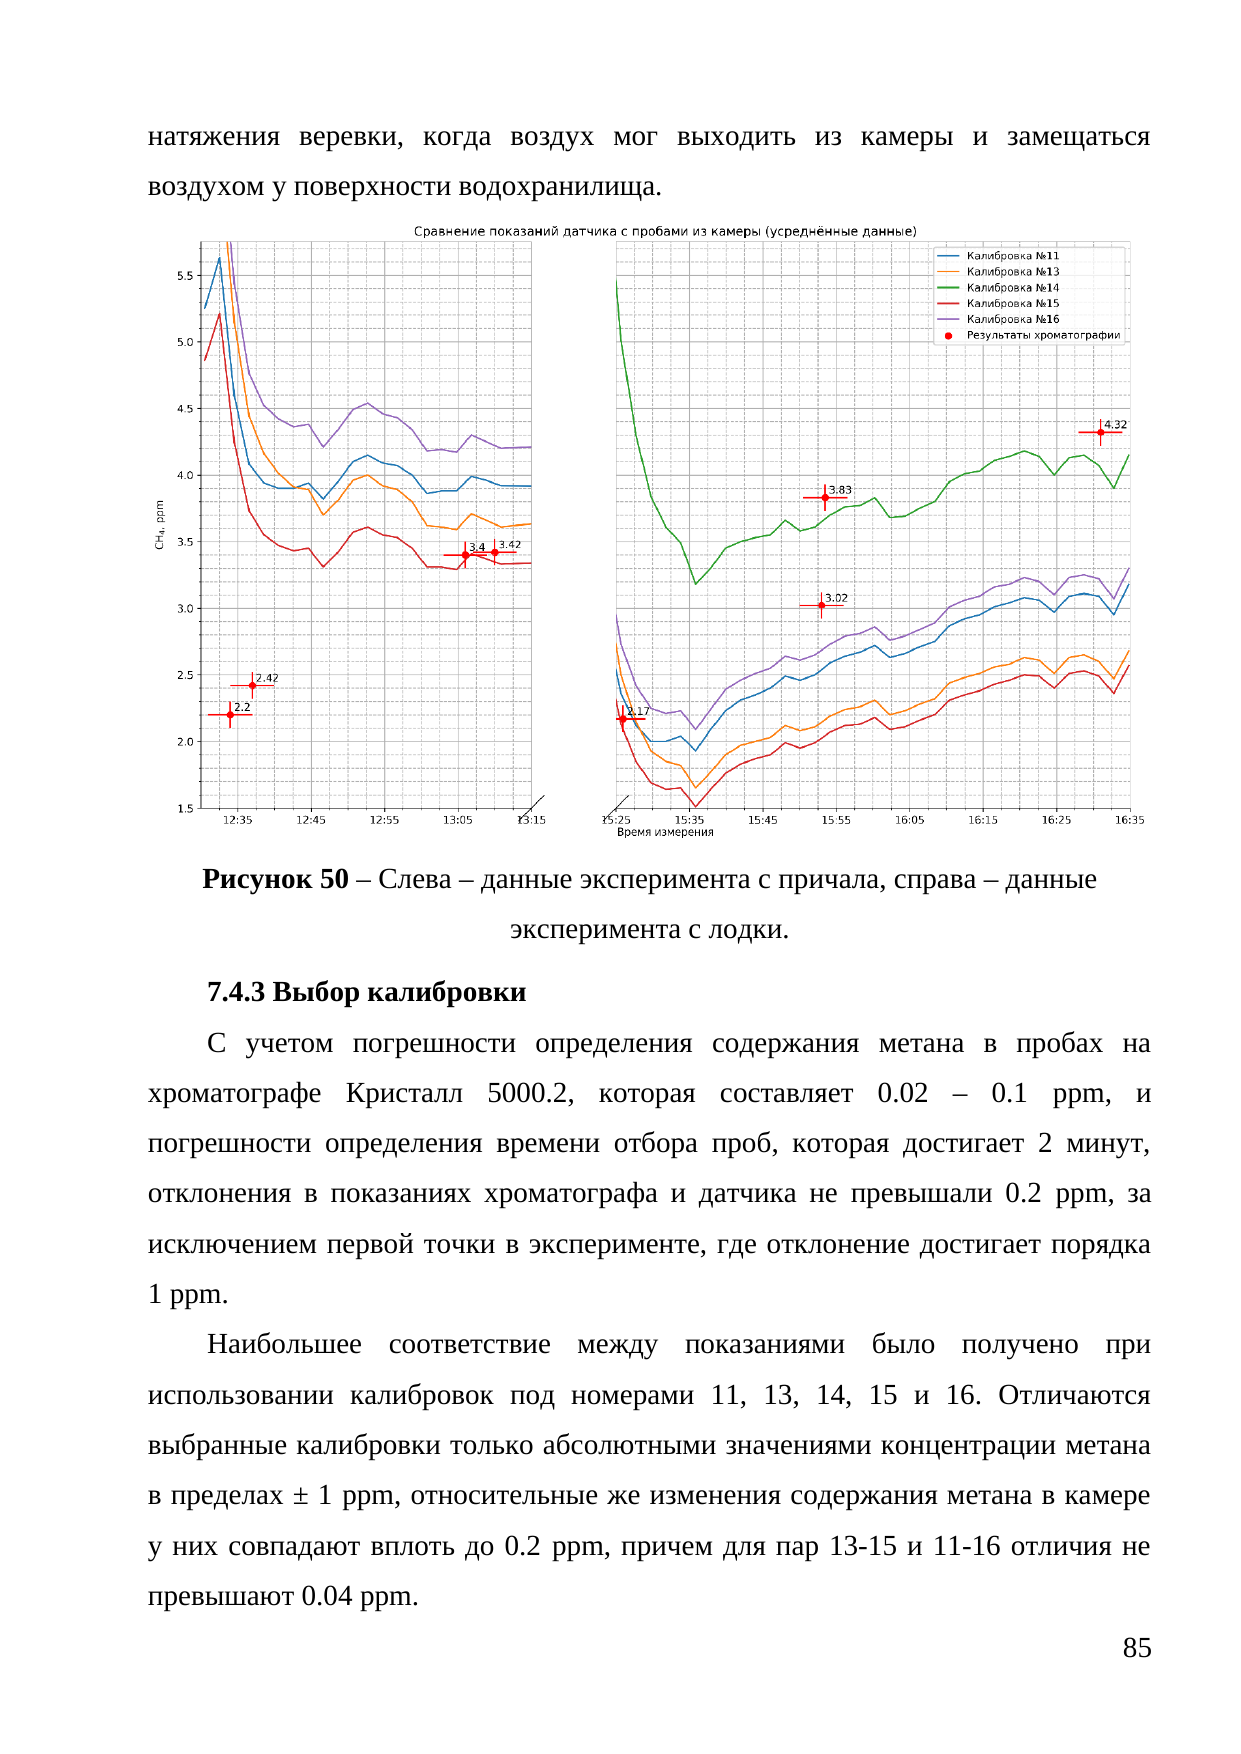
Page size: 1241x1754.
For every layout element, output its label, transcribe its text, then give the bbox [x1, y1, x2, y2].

picture [147, 218, 1152, 845]
subtitle Выбор калибровки [148, 974, 1152, 1008]
text С учетом погрешности определения содержания метана в пробах на хроматографе Кристалл 5000.2, которая составляет 0.02 – 0.1 ppm, и погрешности определения времени отбора проб, которая достигает 2 минут, отклонения в показаниях хроматографа и датчика не превышали 0.2 ppm, за исключением первой точки в эксперименте, где отклонение достигает порядка 1 ppm. [148, 1025, 1152, 1310]
text Наибольшее соответствие между показаниями было получено при использовании калибровок под номерами 11, 13, 14, 15 и 16. Отличаются выбранные калибровки только абсолютными значениями концентрации метана в пределах ± 1 ppm, относительные же изменения содержания метана в камере у них совпадают вплоть до 0.2 ppm, причем для пар 13-15 и 11-16 отличия не превышают 0.04 ppm. [148, 1327, 1152, 1612]
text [148, 118, 1152, 202]
